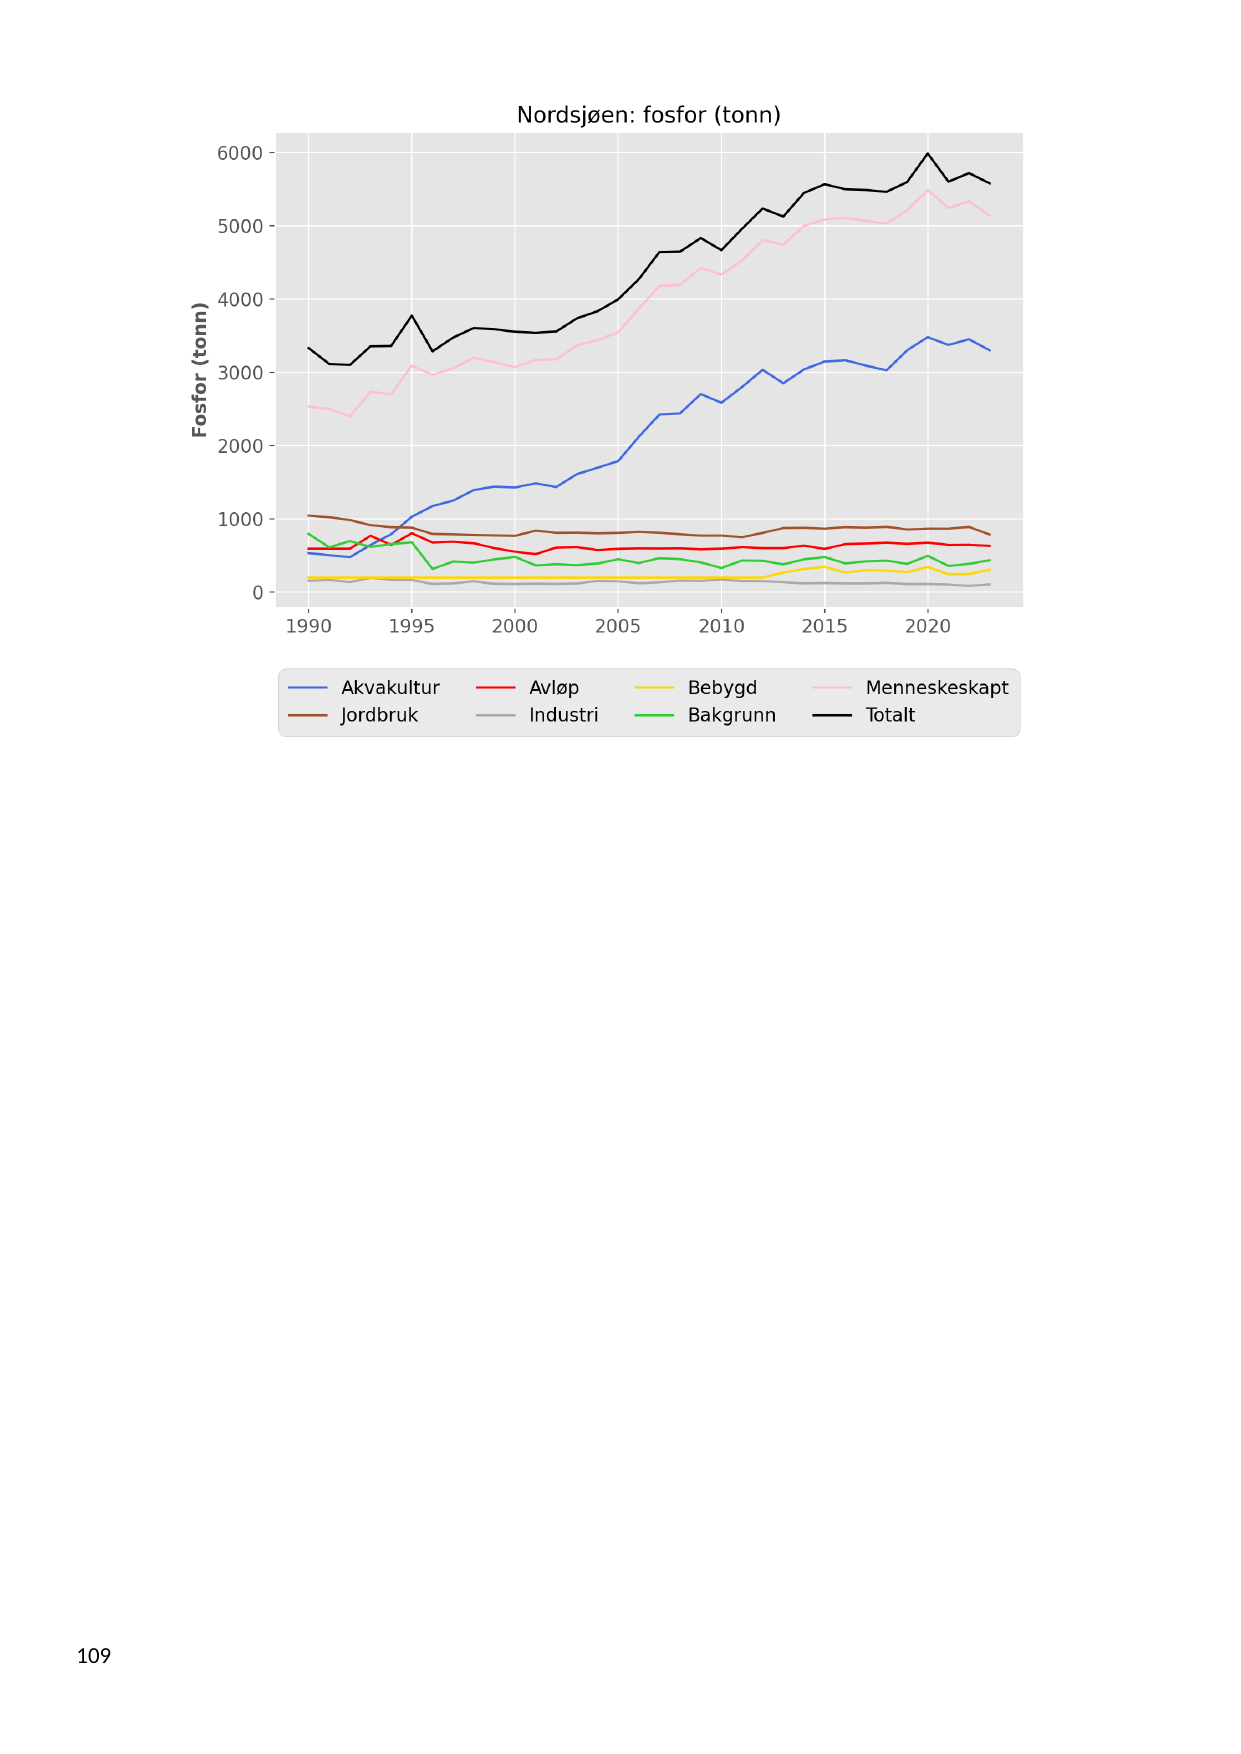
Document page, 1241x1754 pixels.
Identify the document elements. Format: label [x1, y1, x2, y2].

picture [177, 90, 1063, 755]
